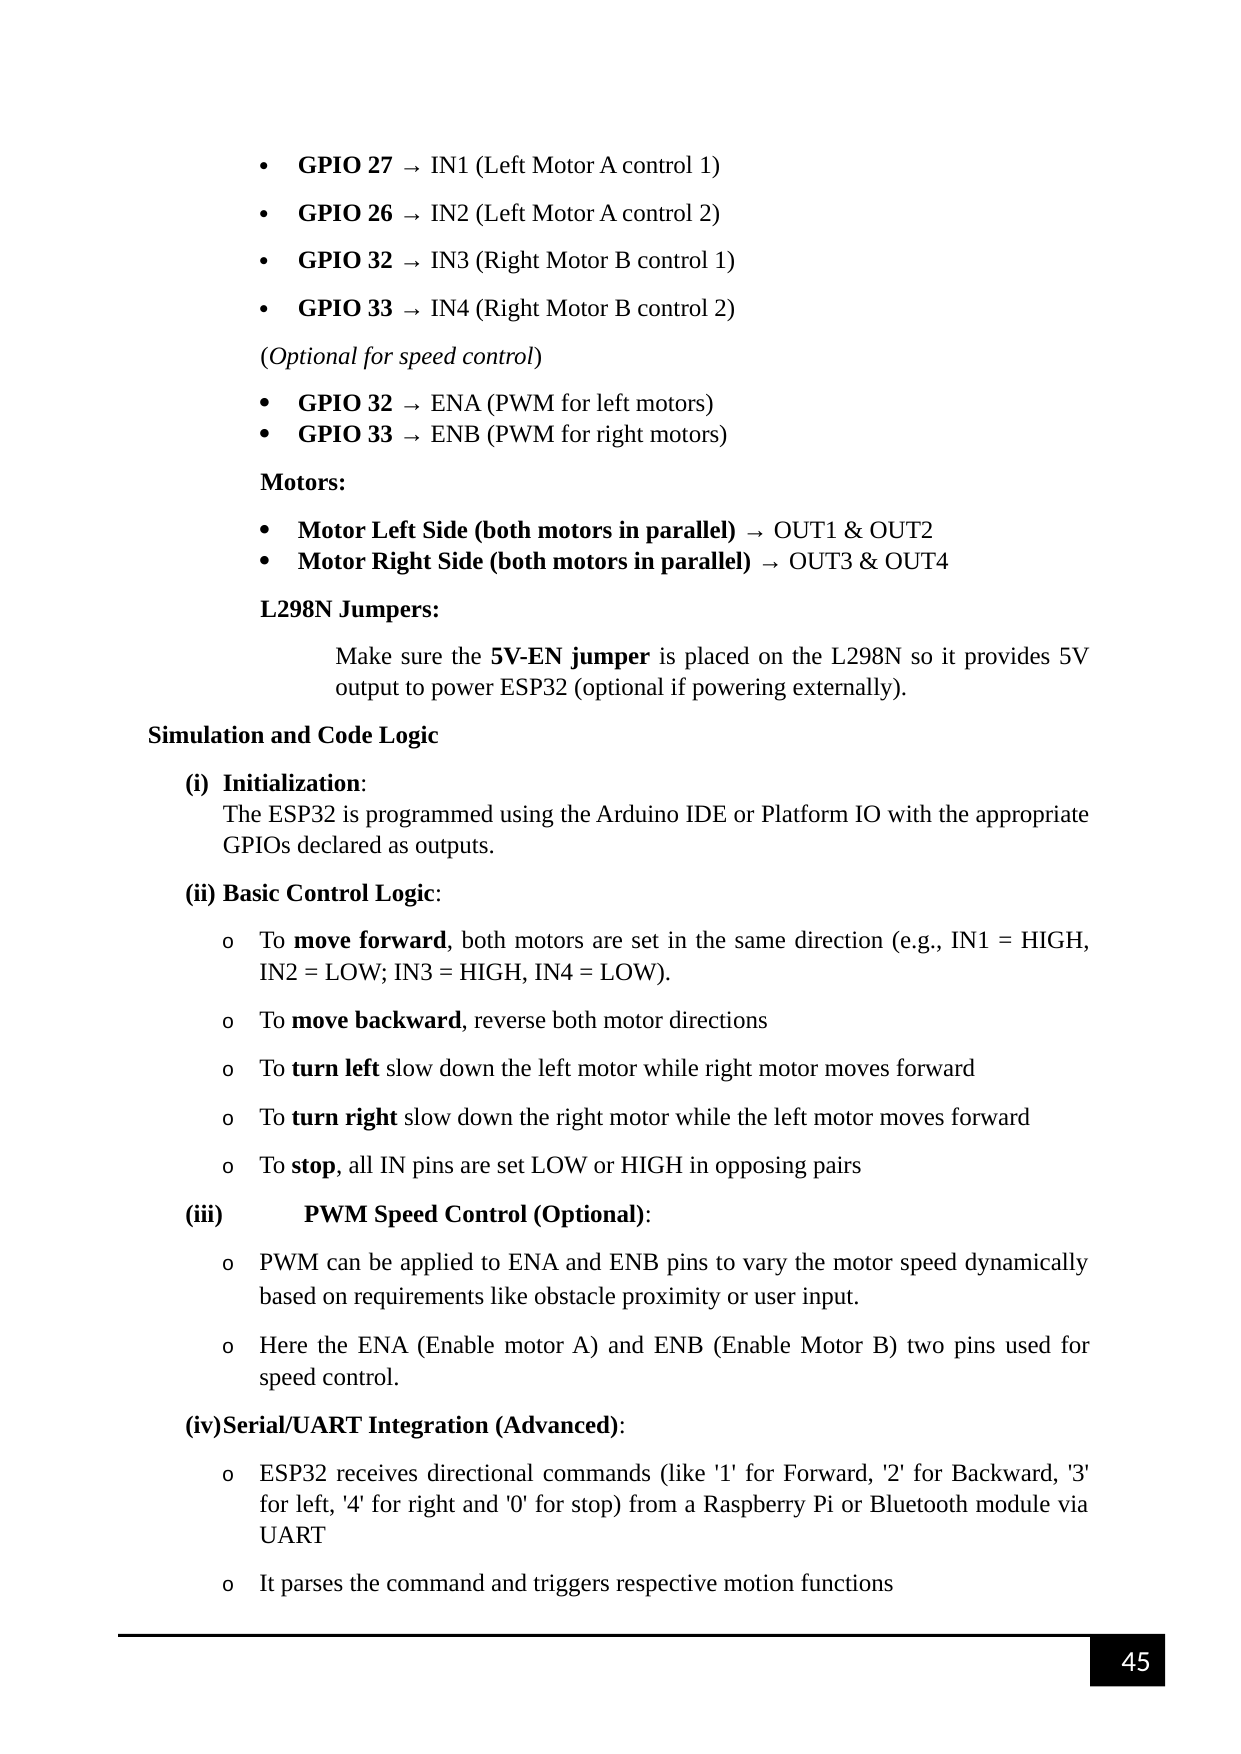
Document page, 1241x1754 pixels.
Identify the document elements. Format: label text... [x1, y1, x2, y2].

text Make sure the 5V-EN jumper is placed on the L298N so it provides 5V output to power ESP32 (optional if powering externally). [335, 641, 1090, 701]
list Basic Control Logic: [185, 878, 1090, 906]
list It parses the command and triggers respective motion functions [222, 1568, 1090, 1598]
list PWM can be applied to ENA and ENB pins to vary the motor speed dynamically based on requirements like obstacle proximity or user input. [222, 1247, 1090, 1309]
list GPIO 32 → IN3 (Right Motor B control 1) [260, 245, 1090, 274]
list Serial/UART Integration (Advanced): [185, 1410, 1090, 1439]
list Here the ENA (Enable motor A) and ENB (Enable Motor B) two pins used for speed control. [222, 1330, 1090, 1391]
text Simulation and Code Logic [148, 720, 1090, 749]
list GPIO 32 → ENA (PWM for left motors) [260, 388, 1090, 417]
list To turn left slow down the left motor while right motor moves forward [222, 1053, 1090, 1083]
list PWM Speed Control (Optional): [185, 1199, 1090, 1228]
list Motor Left Side (both motors in parallel) → OUT1 & OUT2 [260, 515, 1090, 544]
text L298N Jumpers: [260, 594, 1090, 622]
list To turn right slow down the right motor while the left motor moves forward [222, 1102, 1090, 1132]
list GPIO 26 → IN2 (Left Motor A control 2) [260, 198, 1090, 226]
text Motors: [260, 467, 1090, 496]
list Initialization: The ESP32 is programmed using the Arduino IDE or Platform IO with the appropriate GPIOs declared as outputs. [185, 768, 1090, 859]
list GPIO 33 → IN4 (Right Motor B control 2) [260, 293, 1090, 322]
list ESP32 receives directional commands (like '1' for Forward, '2' for Backward, '3' for left, '4' for right and '0' for stop) from a Raspberry Pi or Bluetooth module via UART [222, 1458, 1090, 1549]
list GPIO 27 → IN1 (Left Motor A control 1) [260, 150, 1090, 179]
list To move forward, both motors are set in the same direction (e.g., IN1 = HIGH, IN2 = LOW; IN3 = HIGH, IN4 = LOW). [222, 925, 1090, 986]
list GPIO 33 → ENB (PWM for right motors) [260, 419, 1090, 448]
list To stop, all IN pins are set LOW or HIGH in opposing pairs [222, 1151, 1090, 1180]
list Motor Right Side (both motors in parallel) → OUT3 & OUT4 [260, 546, 1090, 575]
list To move backward, reverse both motor directions [222, 1005, 1090, 1034]
text (Optional for speed control) [260, 341, 1090, 369]
